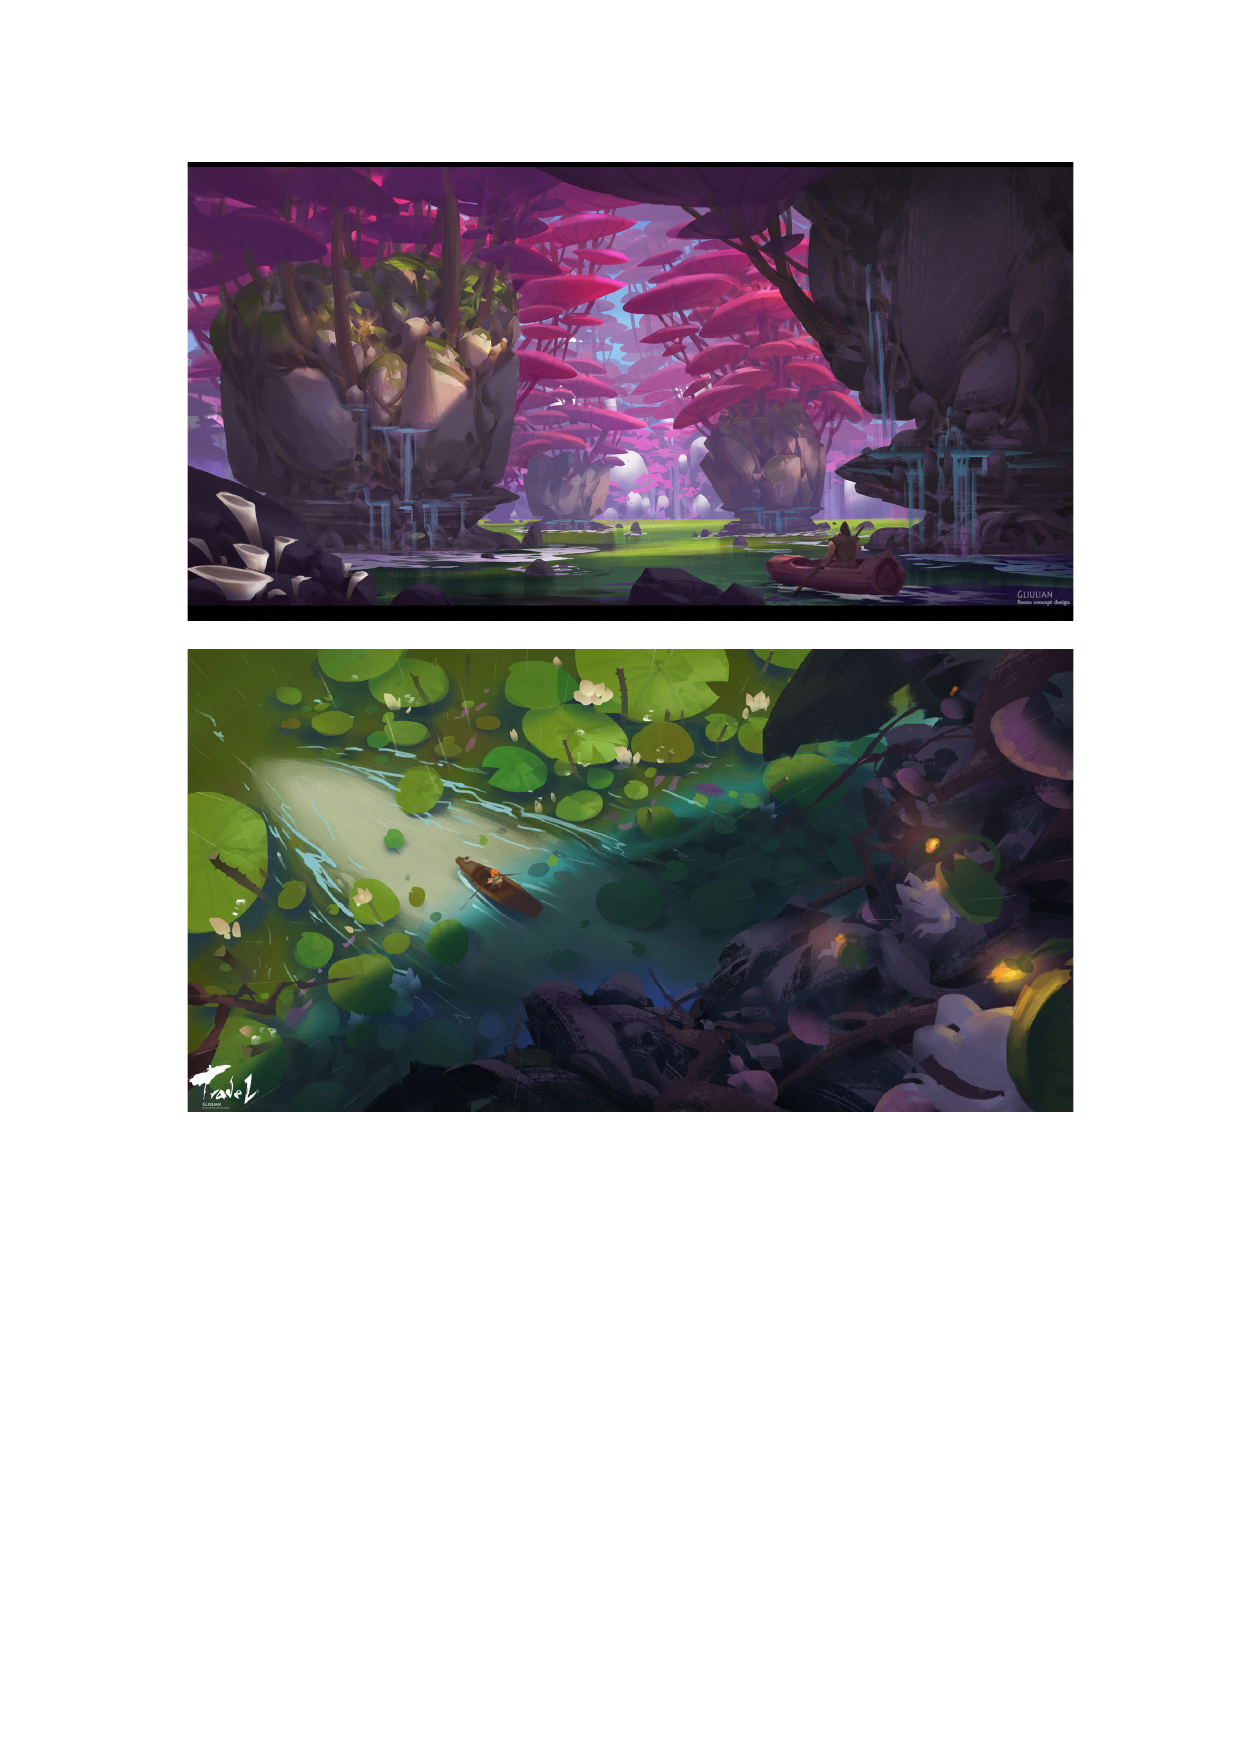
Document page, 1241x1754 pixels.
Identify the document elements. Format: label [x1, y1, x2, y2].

picture [187, 162, 1074, 621]
picture [187, 649, 1074, 1112]
